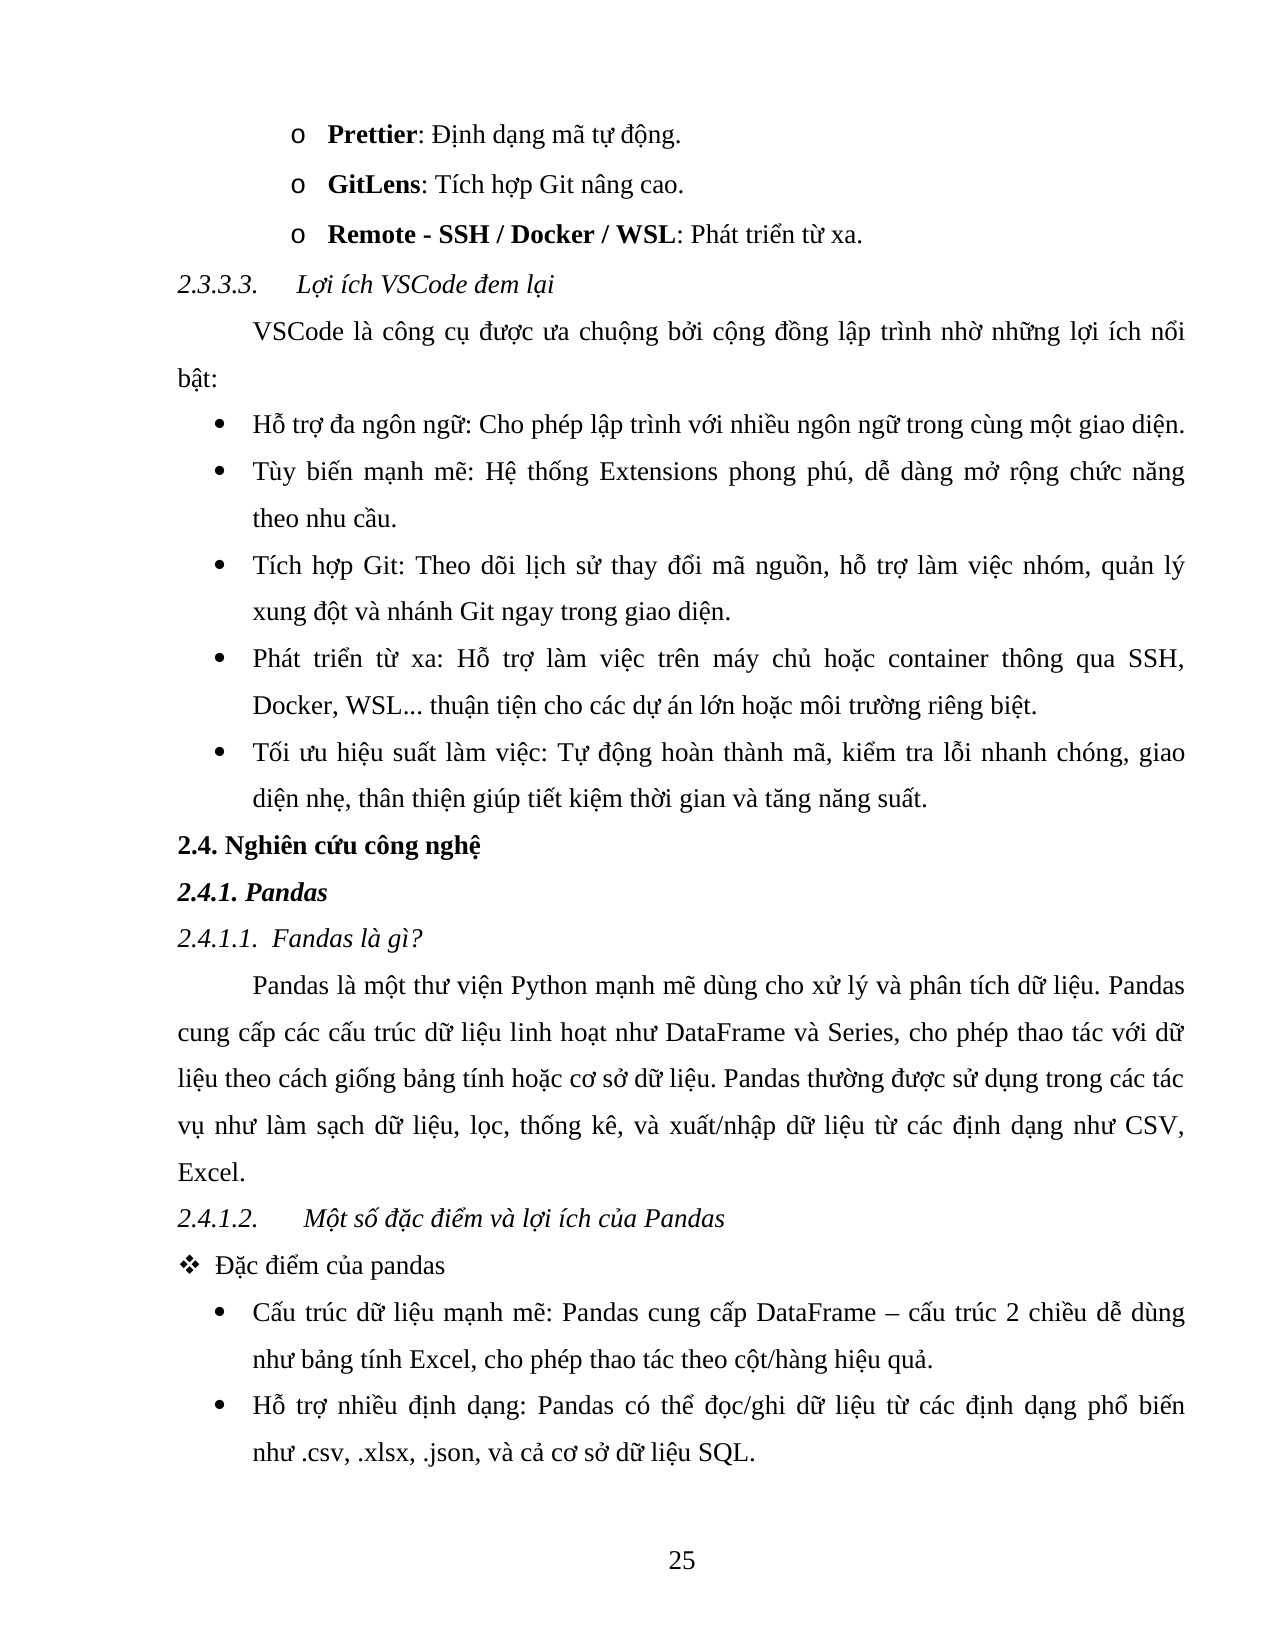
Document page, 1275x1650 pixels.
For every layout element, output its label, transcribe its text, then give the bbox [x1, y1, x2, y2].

text 2.4.1.1. Fandas là gì? [177, 922, 1186, 953]
text Pandas là một thư viện Python mạnh mẽ dùng cho xử lý và phân tích dữ liệu. Pandas cung cấp các cấu trúc dữ liệu linh hoạt như DataFrame và Series, cho phép thao tác với dữ liệu theo cách giống bảng tính hoặc cơ sở dữ liệu. Pandas thường được sử dụng trong các tác vụ như làm sạch dữ liệu, lọc, thống kê, và xuất/nhập dữ liệu từ các định dạng như CSV, Excel. [177, 969, 1186, 1187]
list Prettier: Định dạng mã tự động. [290, 118, 1186, 152]
list Đặc điểm của pandas [177, 1249, 1186, 1280]
list Tùy biến mạnh mẽ: Hệ thống Extensions phong phú, dễ dàng mở rộng chức năng theo nhu cầu. [215, 455, 1186, 533]
list Remote - SSH / Docker / WSL: Phát triển từ xa. [290, 218, 1186, 252]
list GitLens: Tích hợp Git nâng cao. [290, 168, 1186, 202]
subtitle 2.4. Nghiên cứu công nghệ [177, 829, 1186, 860]
list Một số đặc điểm và lợi ích của Pandas [177, 1202, 1186, 1233]
subtitle 2.4.1. Pandas [177, 876, 1186, 907]
list Cấu trúc dữ liệu mạnh mẽ: Pandas cung cấp DataFrame – cấu trúc 2 chiều dễ dùng như bảng tính Excel, cho phép thao tác theo cột/hàng hiệu quả. [215, 1296, 1186, 1374]
list Tối ưu hiệu suất làm việc: Tự động hoàn thành mã, kiểm tra lỗi nhanh chóng, giao diện nhẹ, thân thiện giúp tiết kiệm thời gian và tăng năng suất. [215, 736, 1186, 813]
text VSCode là công cụ được ưa chuộng bởi cộng đồng lập trình nhờ những lợi ích nổi bật: [177, 315, 1186, 393]
list Lợi ích VSCode đem lại [177, 268, 1186, 299]
list Hỗ trợ đa ngôn ngữ: Cho phép lập trình với nhiều ngôn ngữ trong cùng một giao diện. [215, 408, 1186, 440]
list Phát triển từ xa: Hỗ trợ làm việc trên máy chủ hoặc container thông qua SSH, Docker, WSL... thuận tiện cho các dự án lớn hoặc môi trường riêng biệt. [215, 642, 1186, 720]
list Hỗ trợ nhiều định dạng: Pandas có thể đọc/ghi dữ liệu từ các định dạng phổ biến như .csv, .xlsx, .json, và cả cơ sở dữ liệu SQL. [215, 1389, 1186, 1467]
list Tích hợp Git: Theo dõi lịch sử thay đổi mã nguồn, hỗ trợ làm việc nhóm, quản lý xung đột và nhánh Git ngay trong giao diện. [215, 549, 1186, 627]
